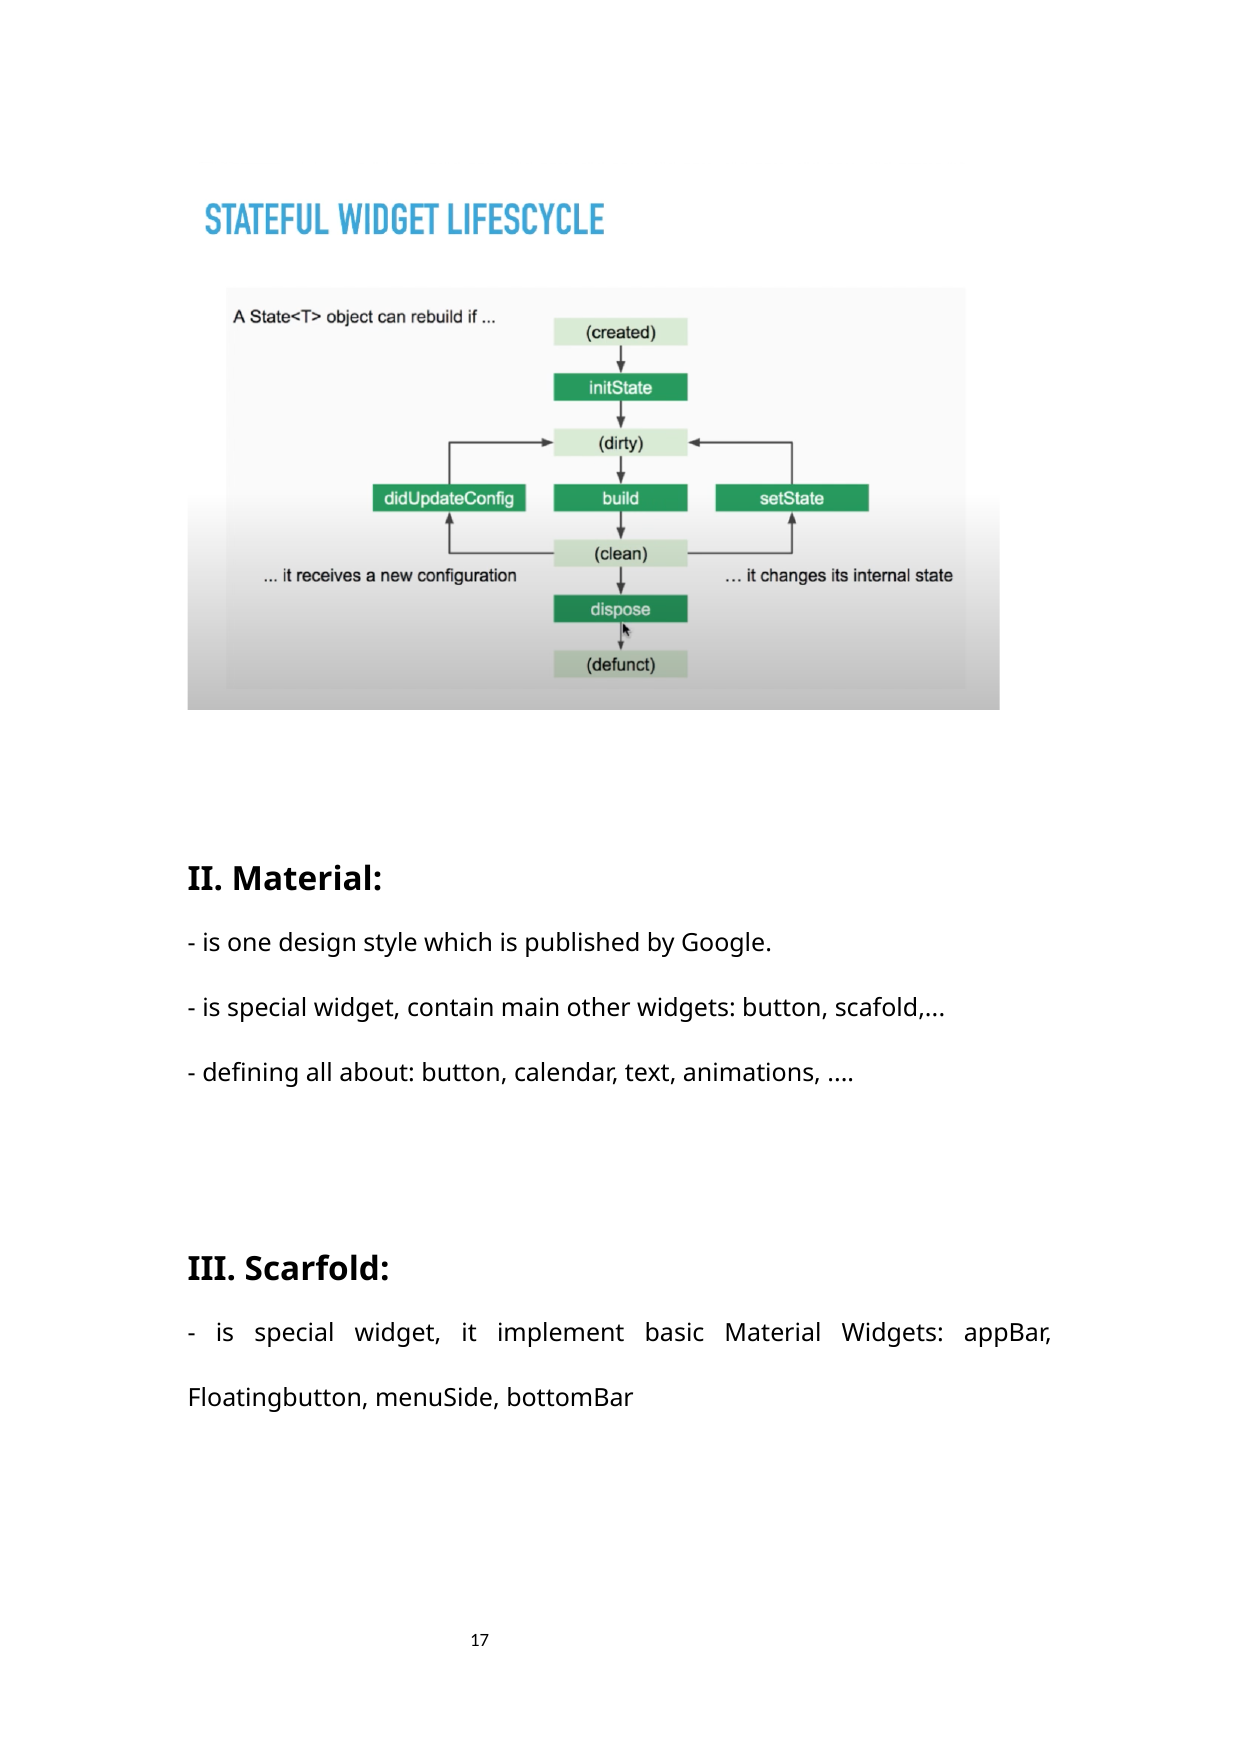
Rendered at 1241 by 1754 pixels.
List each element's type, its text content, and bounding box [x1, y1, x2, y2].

list - is one design style which is published by Google. [187, 909, 1053, 974]
list III. Scarfold: [187, 1234, 1053, 1299]
list - defining all about: button, calendar, text, animations, .... [187, 1039, 1053, 1104]
picture [187, 162, 1000, 710]
list II. Material: [187, 844, 1053, 909]
list - is special widget, contain main other widgets: button, scafold,... [187, 974, 1053, 1039]
list - is special widget, it implement basic Material Widgets: appBar, Floatingbutton, menuSide, bottomBar [187, 1299, 1053, 1429]
